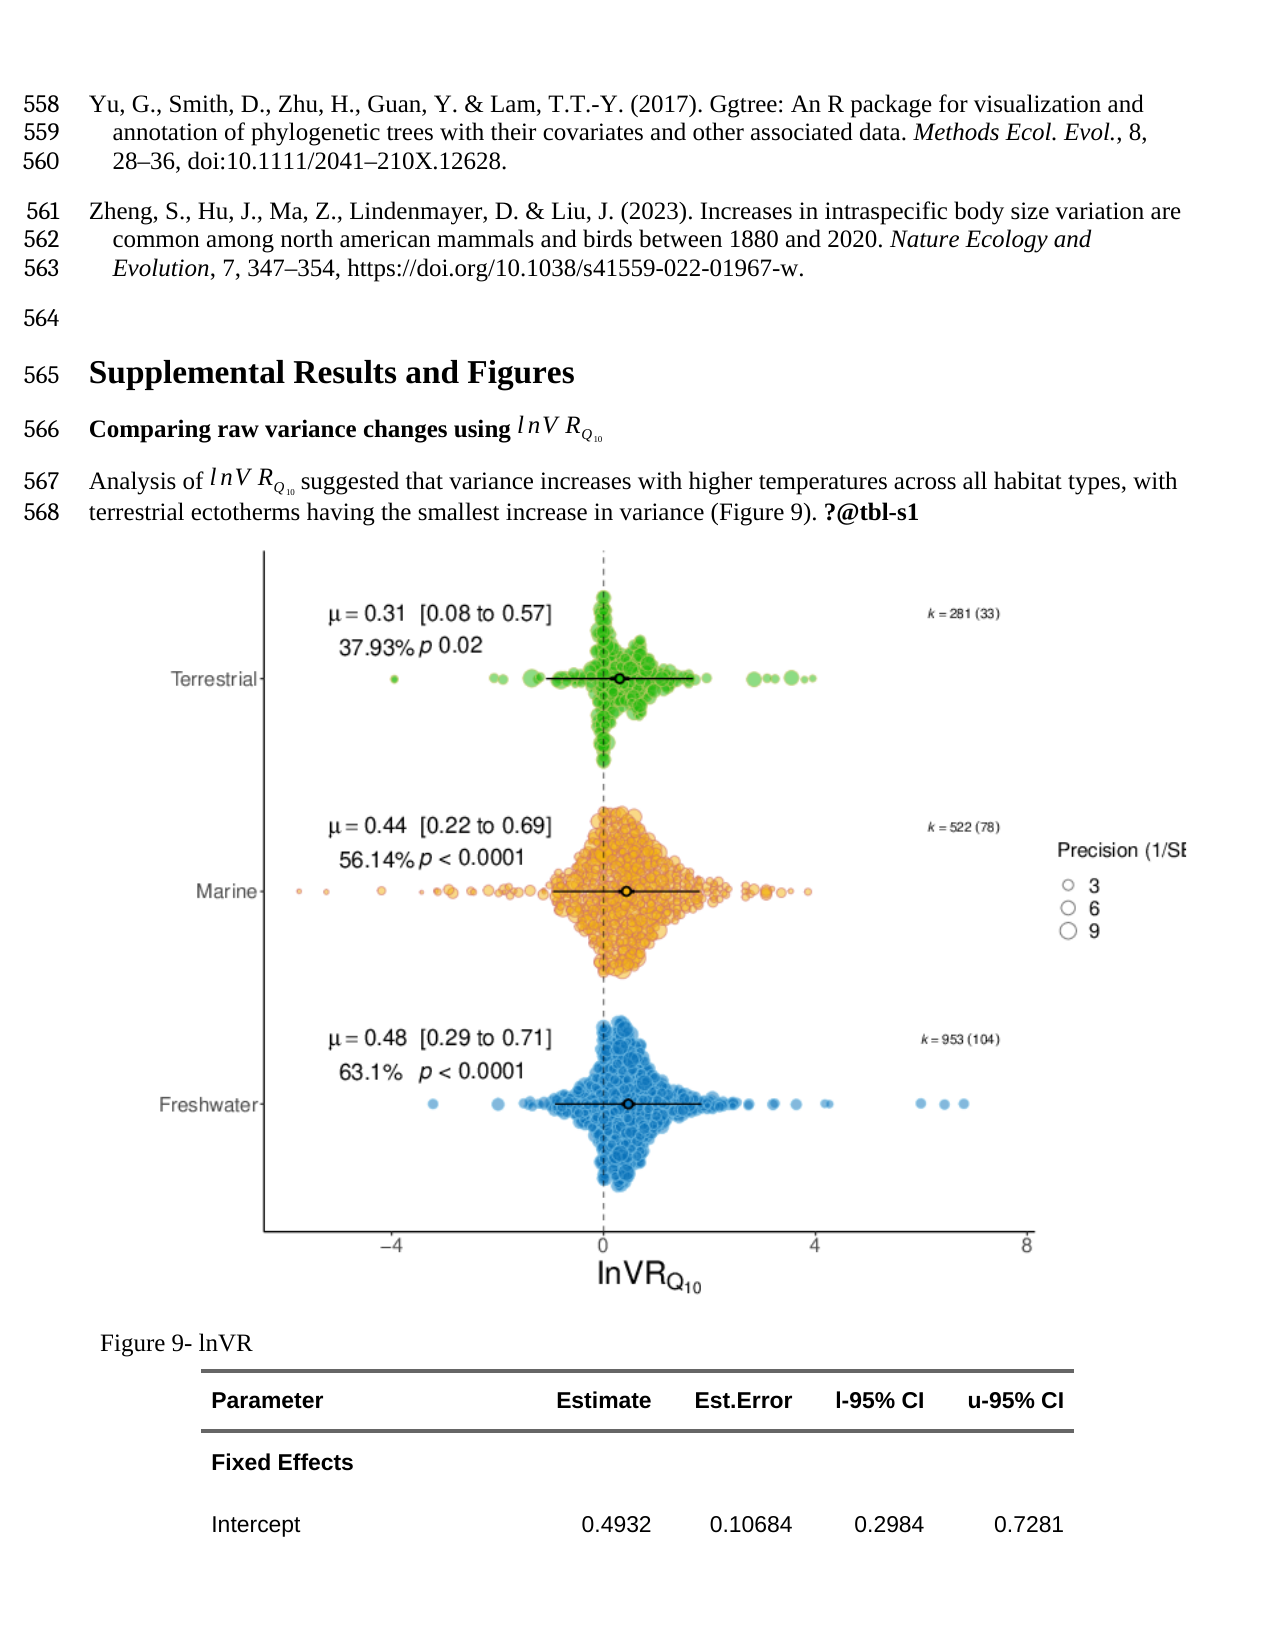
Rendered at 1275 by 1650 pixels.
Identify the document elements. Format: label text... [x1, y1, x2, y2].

table_cell 0.7281 [935, 1493, 1074, 1557]
subtitle Supplemental Results and Figures [89, 352, 1186, 391]
table_header Figure 9- lnVR [89, 545, 1186, 1369]
table_cell 0.2984 [803, 1493, 934, 1557]
text Yu, G., Smith, D., Zhu, H., Guan, Y. & Lam, T.T.-Y. (2017). Ggtree: An R package for visualization and annotation of phylogenetic trees with their covariates and other associated data. Methods Ecol. Evol., 8, 28–36, doi:10.1111/2041–210X.12628. [89, 89, 1186, 175]
table_header Est.Error [662, 1373, 803, 1429]
table_cell Fixed Effects [201, 1433, 1074, 1493]
table_header Parameter [201, 1373, 524, 1429]
table_header Estimate [524, 1373, 662, 1429]
picture [118, 545, 1187, 1308]
table_cell 0.10684 [662, 1493, 803, 1557]
table_cell 0.4932 [524, 1493, 662, 1557]
table_header l-95% CI [803, 1373, 934, 1429]
text Analysis of suggested that variance increases with higher temperatures across all habitat types, with terrestrial ectotherms having the smallest increase in variance (Figure 9). ?@tbl-s1 [89, 464, 1186, 526]
table_header u-95% CI [935, 1373, 1074, 1429]
text Zheng, S., Hu, J., Ma, Z., Lindenmayer, D. & Liu, J. (2023). Increases in intraspecific body size variation are common among north american mammals and birds between 1880 and 2020. Nature Ecology and Evolution, 7, 347–354, https://doi.org/10.1038/s41559-022-01967-w. [89, 196, 1186, 282]
table_cell Intercept [201, 1493, 524, 1557]
subtitle Comparing raw variance changes using [89, 412, 1186, 445]
